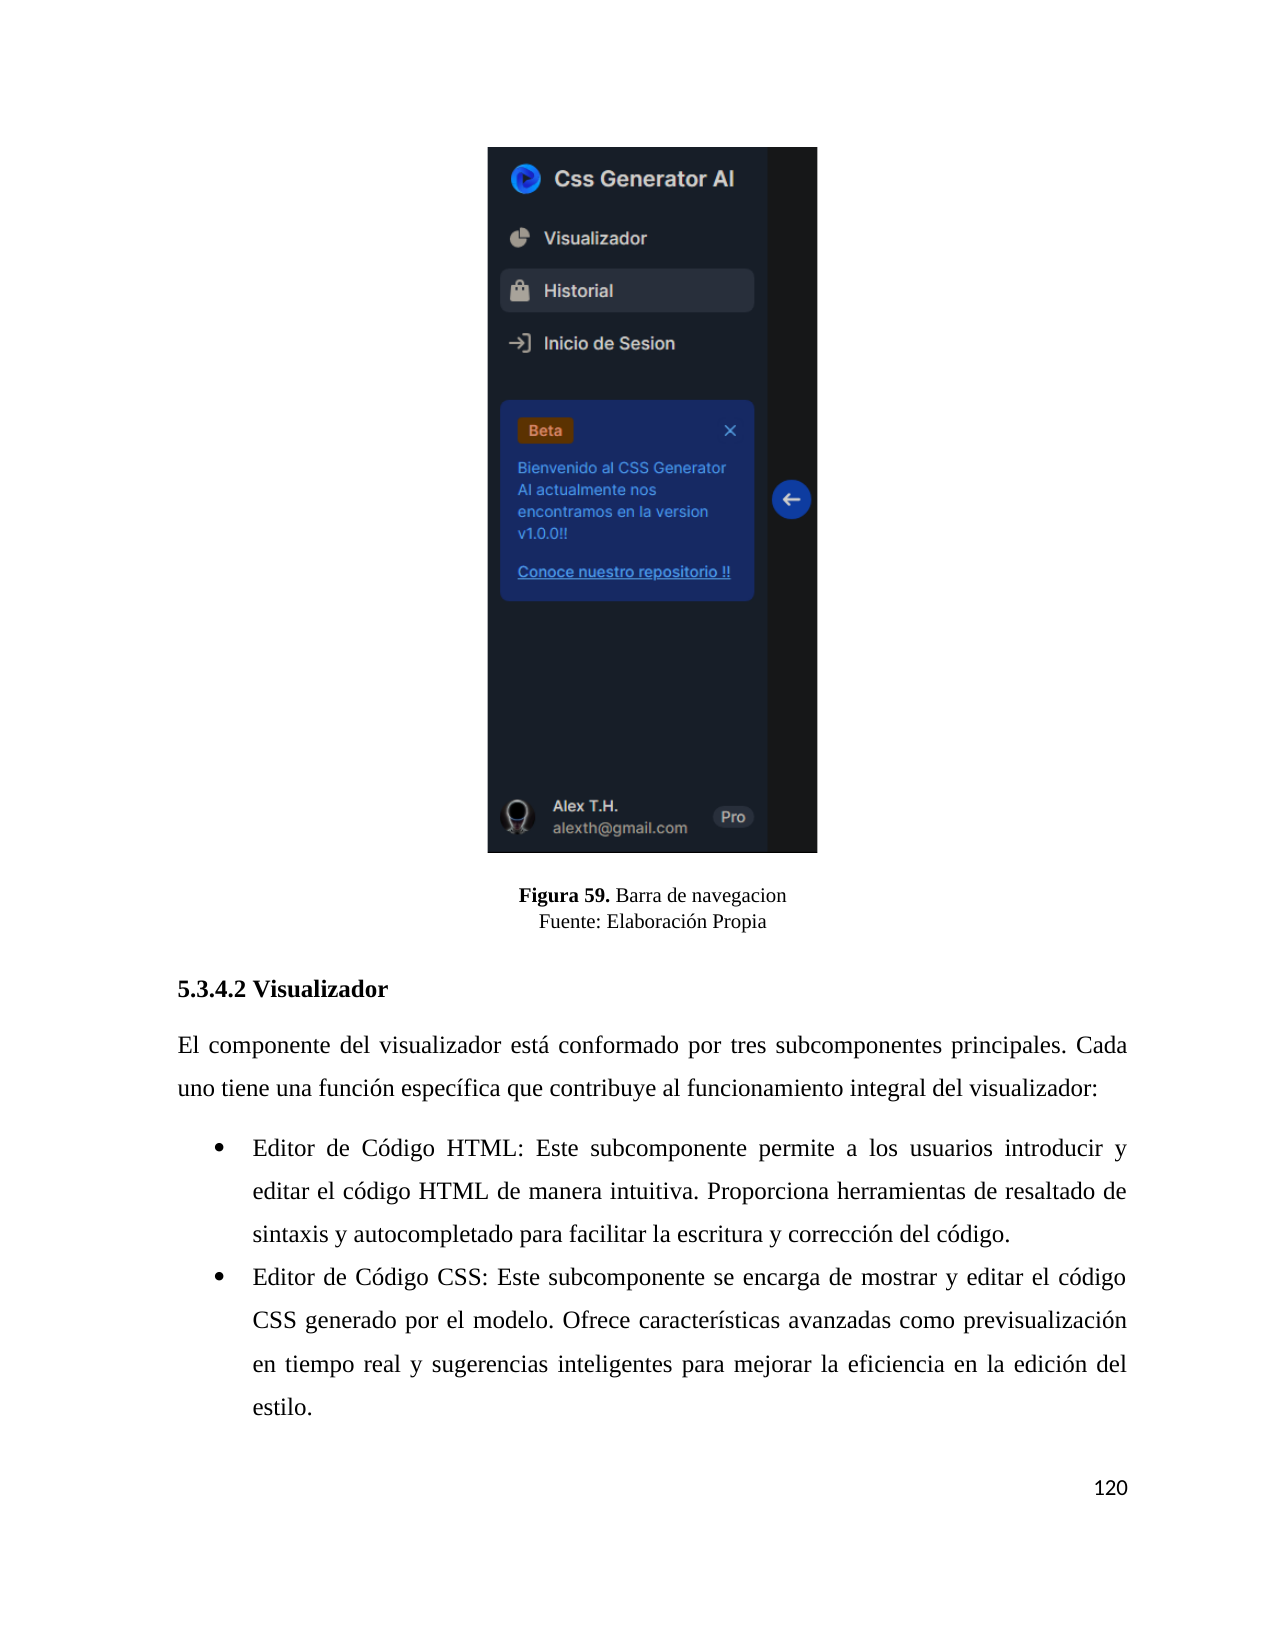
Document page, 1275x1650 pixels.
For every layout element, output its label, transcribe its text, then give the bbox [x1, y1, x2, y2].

text El componente del visualizador está conformado por tres subcomponentes principales. Cada uno tiene una función específica que contribuye al funcionamiento integral del visualizador: [177, 1030, 1128, 1102]
list Editor de Código HTML: Este subcomponente permite a los usuarios introducir y editar el código HTML de manera intuitiva. Proporciona herramientas de resaltado de sintaxis y autocompletado para facilitar la escritura y corrección del código. [215, 1133, 1128, 1248]
text Fuente: Elaboración Propia [177, 909, 1128, 933]
subtitle 5.3.4.2 Visualizador [177, 974, 1128, 1003]
list Editor de Código CSS: Este subcomponente se encarga de mostrar y editar el código CSS generado por el modelo. Ofrece características avanzadas como previsualización en tiempo real y sugerencias inteligentes para mejorar la eficiencia en la edición del estilo. [215, 1262, 1128, 1421]
text Figura 59. Barra de navegacion [177, 883, 1128, 907]
picture [487, 147, 818, 853]
